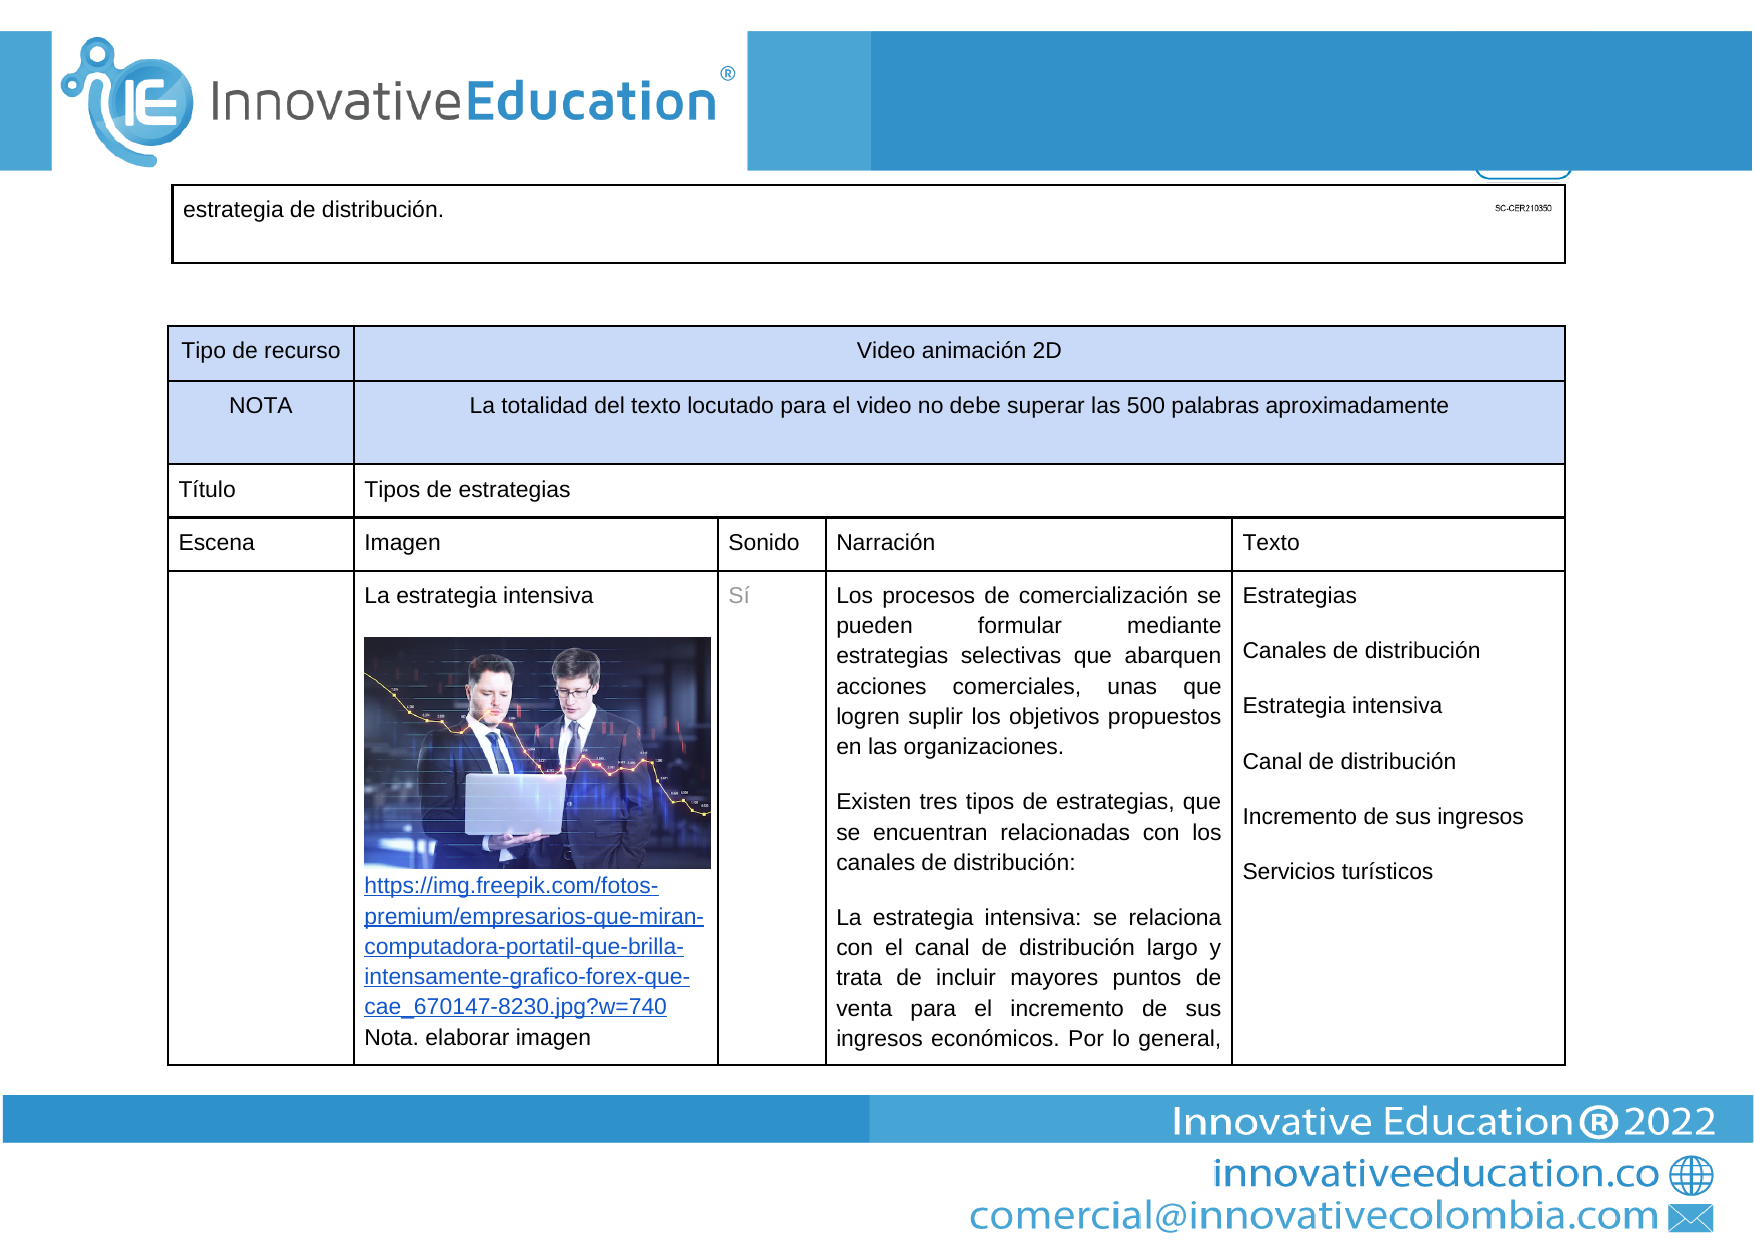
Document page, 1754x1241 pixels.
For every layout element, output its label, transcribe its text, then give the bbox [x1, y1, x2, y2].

picture [2, 1093, 1754, 1239]
picture [364, 637, 711, 869]
table_header Video animación 2D [355, 327, 1564, 380]
table_cell La totalidad del texto locutado para el video no debe superar las 500 palabras aproximadamente [355, 382, 1564, 463]
table_cell Imagen [355, 519, 717, 569]
picture [0, 18, 1752, 214]
table_cell Sí [719, 572, 825, 1064]
table_cell Escena [169, 519, 353, 569]
table_cell Estrategias Canales de distribución Estrategia intensiva Canal de distribución Incremento de sus ingresos Servicios turísticos [1233, 572, 1564, 1064]
table_cell NOTA [169, 382, 353, 463]
table_header Tipo de recurso [169, 327, 353, 380]
table_cell Tipos de estrategias [355, 465, 1564, 516]
table_cell Título [169, 465, 353, 516]
table_cell Narración [827, 519, 1231, 569]
table_cell [169, 572, 353, 1064]
table_cell Texto [1233, 519, 1564, 569]
table_cell Sonido [719, 519, 825, 569]
